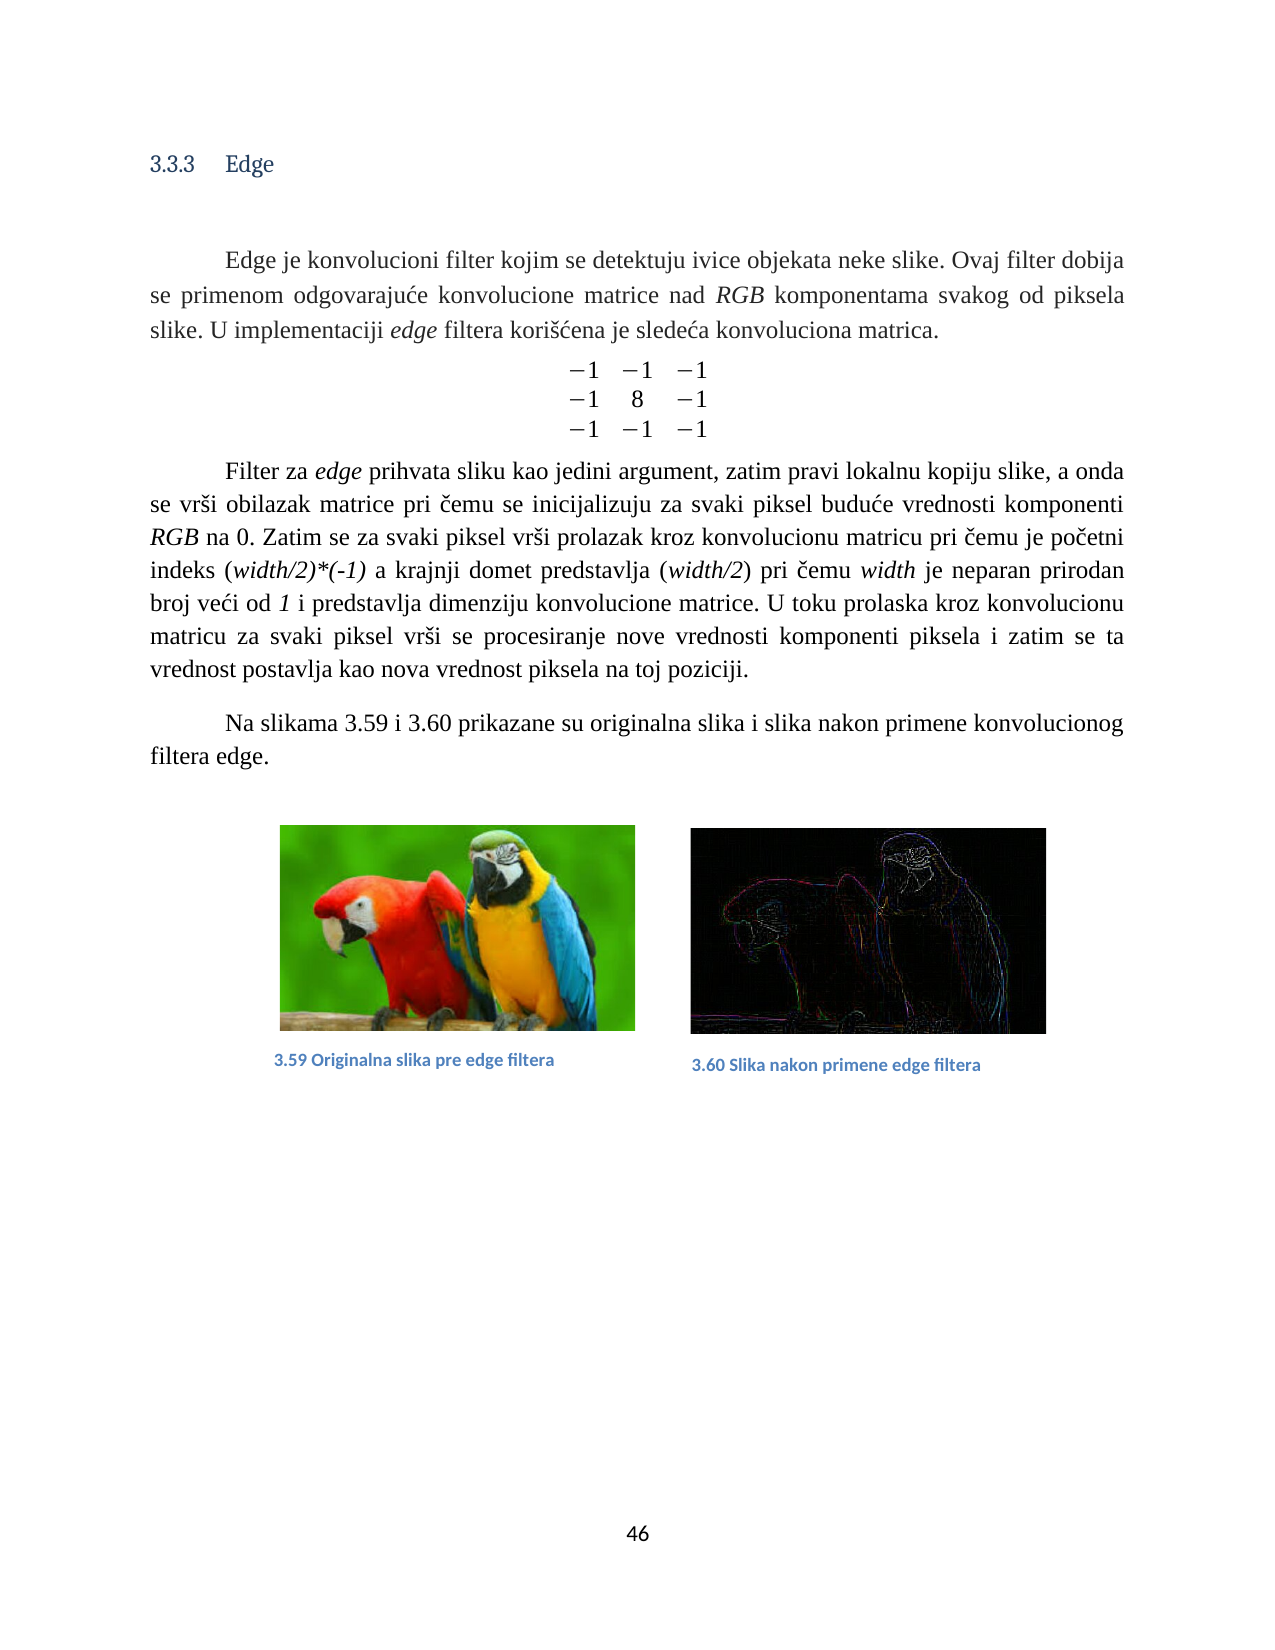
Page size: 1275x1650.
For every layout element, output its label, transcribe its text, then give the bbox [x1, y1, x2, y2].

text Edge je konvolucioni filter kojim se detektuju ivice objekata neke slike. Ovaj filter dobija se primenom odgovarajuće konvolucione matrice nad RGB komponentama svakog od piksela slike. U implementaciji edge filtera korišćena je sledeća konvoluciona matrica. [150, 204, 1125, 344]
picture [279, 825, 636, 1031]
picture [690, 828, 1047, 1034]
text 3.3.3 Edge [150, 150, 1125, 179]
text Filter za edge prihvata sliku kao jedini argument, zatim pravi lokalnu kopiju slike, a onda se vrši obilazak matrice pri čemu se inicijalizuju za svaki piksel buduće vrednosti komponenti RGB na 0. Zatim se za svaki piksel vrši prolazak kroz konvolucionu matricu pri čemu je početni indeks (width/2)*(-1) a krajnji domet predstavlja (width/2) pri čemu width je neparan prirodan broj veći od 1 i predstavlja dimenziju konvolucione matrice. U toku prolaska kroz konvolucionu matricu za svaki piksel vrši se procesiranje nove vrednosti komponenti piksela i zatim se ta vrednost postavlja kao nova vrednost piksela na toj poziciji. [150, 456, 1125, 683]
text Na slikama 3.59 i 3.60 prikazane su originalna slika i slika nakon primene konvolucionog filtera edge. [150, 708, 1125, 770]
